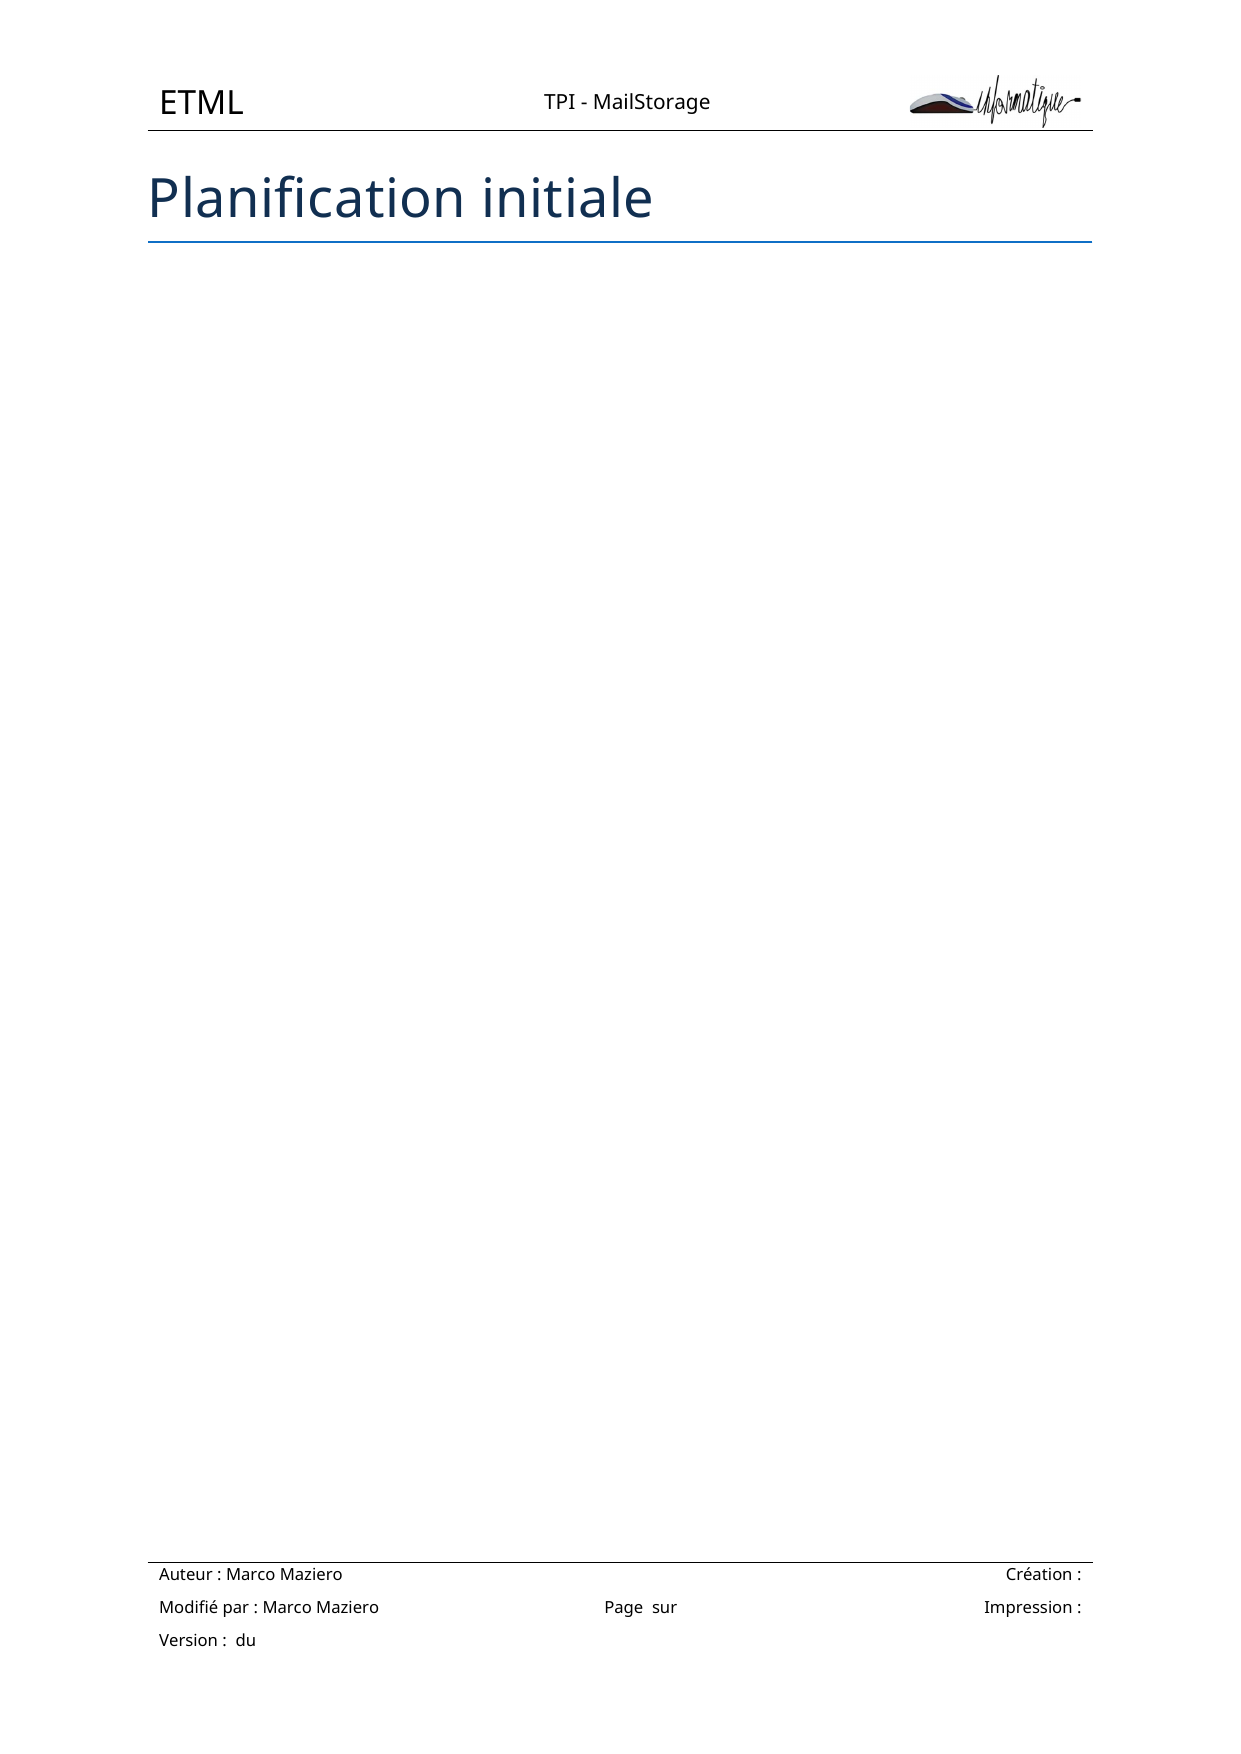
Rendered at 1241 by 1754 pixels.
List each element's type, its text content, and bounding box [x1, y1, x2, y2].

picture [909, 75, 1082, 128]
title Planification initiale [148, 159, 1092, 241]
